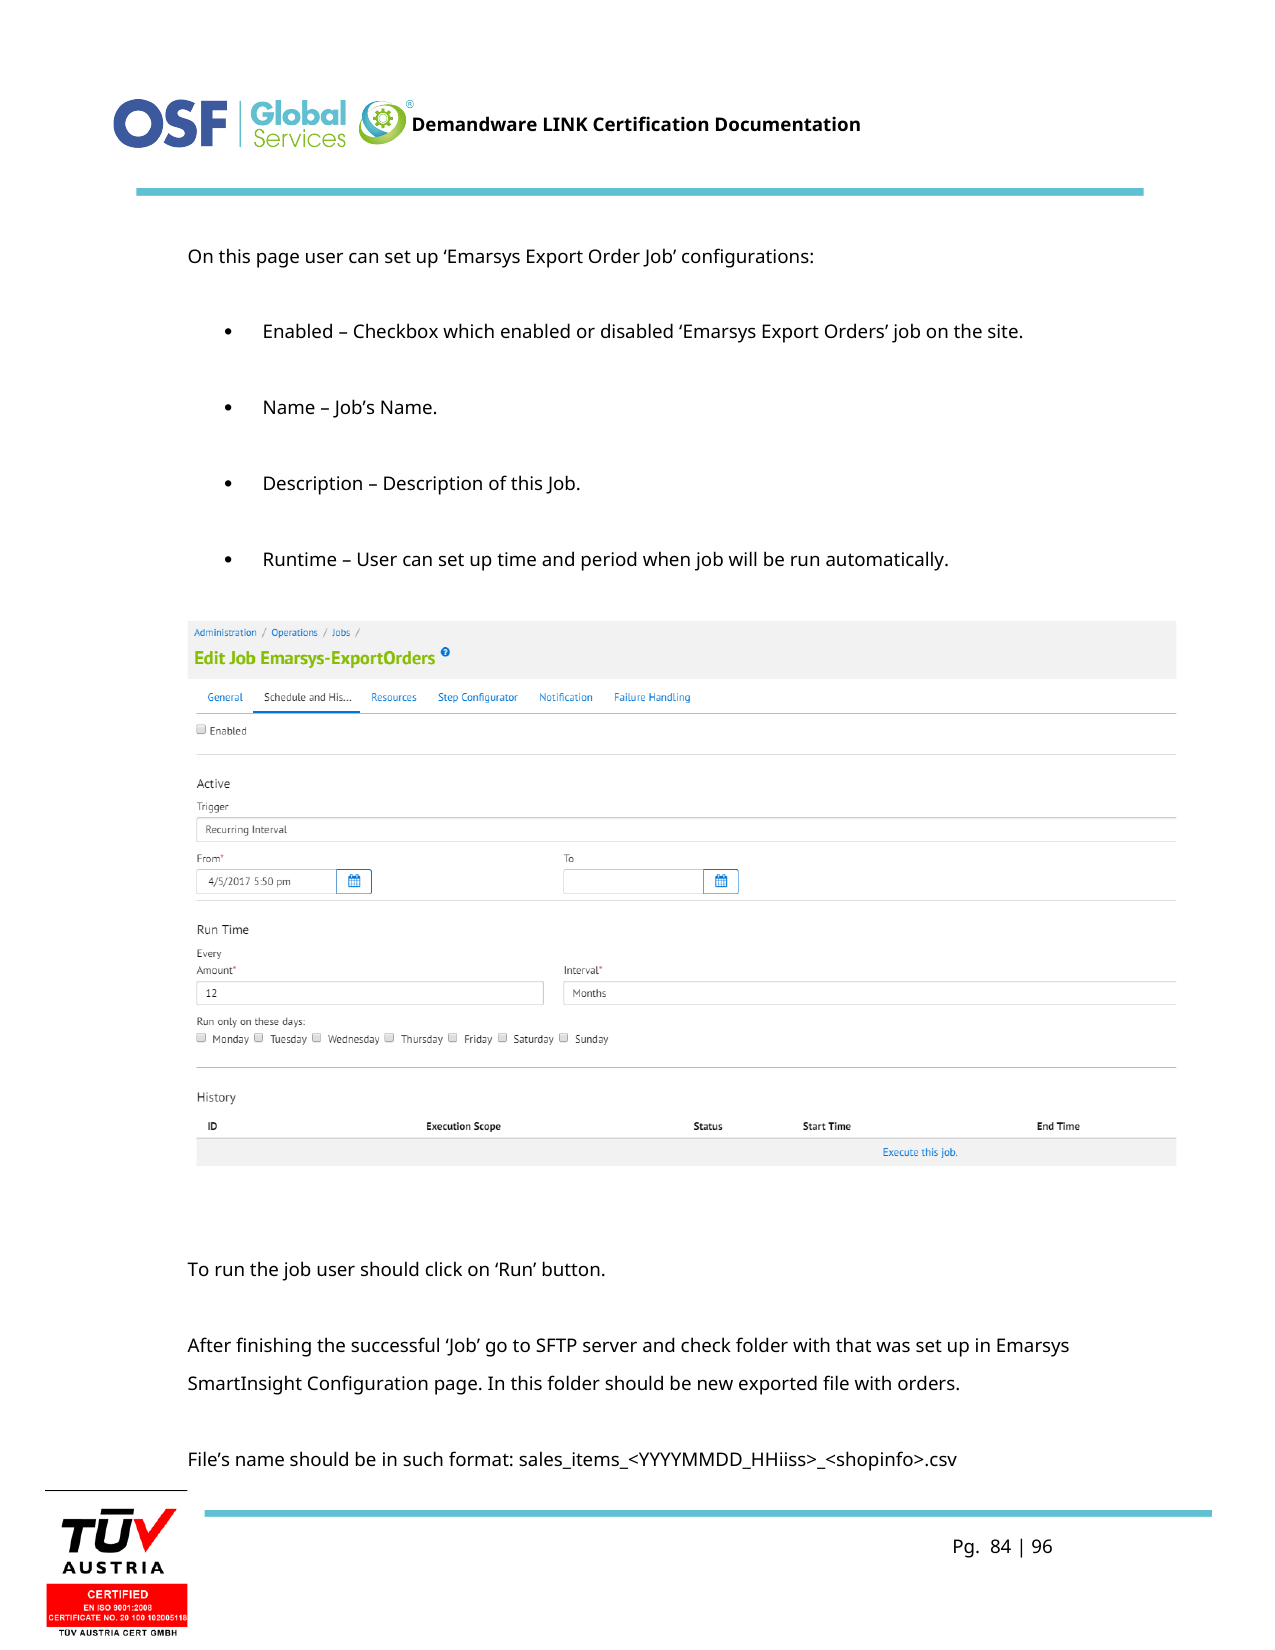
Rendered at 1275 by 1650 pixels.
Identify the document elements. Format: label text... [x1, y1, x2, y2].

picture [204, 1510, 1212, 1517]
picture [43, 1490, 187, 1634]
text File’s name should be in such format: sales_items_<YYYYMMDD_HHiiss>_<shopinfo>.csv [187, 1446, 1087, 1471]
text On this page user can set up ‘Emarsys Export Order Job’ configurations: [187, 243, 1087, 269]
text To run the job user should click on ‘Run’ button. [187, 1256, 1087, 1282]
list Description – Description of this Job. [225, 470, 1087, 496]
list Runtime – User can set up time and period when job will be run automatically. [225, 546, 1087, 572]
text After finishing the successful ‘Job’ go to SFTP server and check folder with that was set up in Emarsys SmartInsight Configuration page. In this folder should be new exported file with orders. [187, 1332, 1087, 1396]
list Name – Job’s Name. [225, 394, 1087, 420]
picture [113, 99, 414, 148]
picture [136, 188, 1144, 196]
list Enabled – Checkbox which enabled or disabled ‘Emarsys Export Orders’ job on the site. [225, 319, 1087, 344]
picture [187, 621, 1177, 1206]
